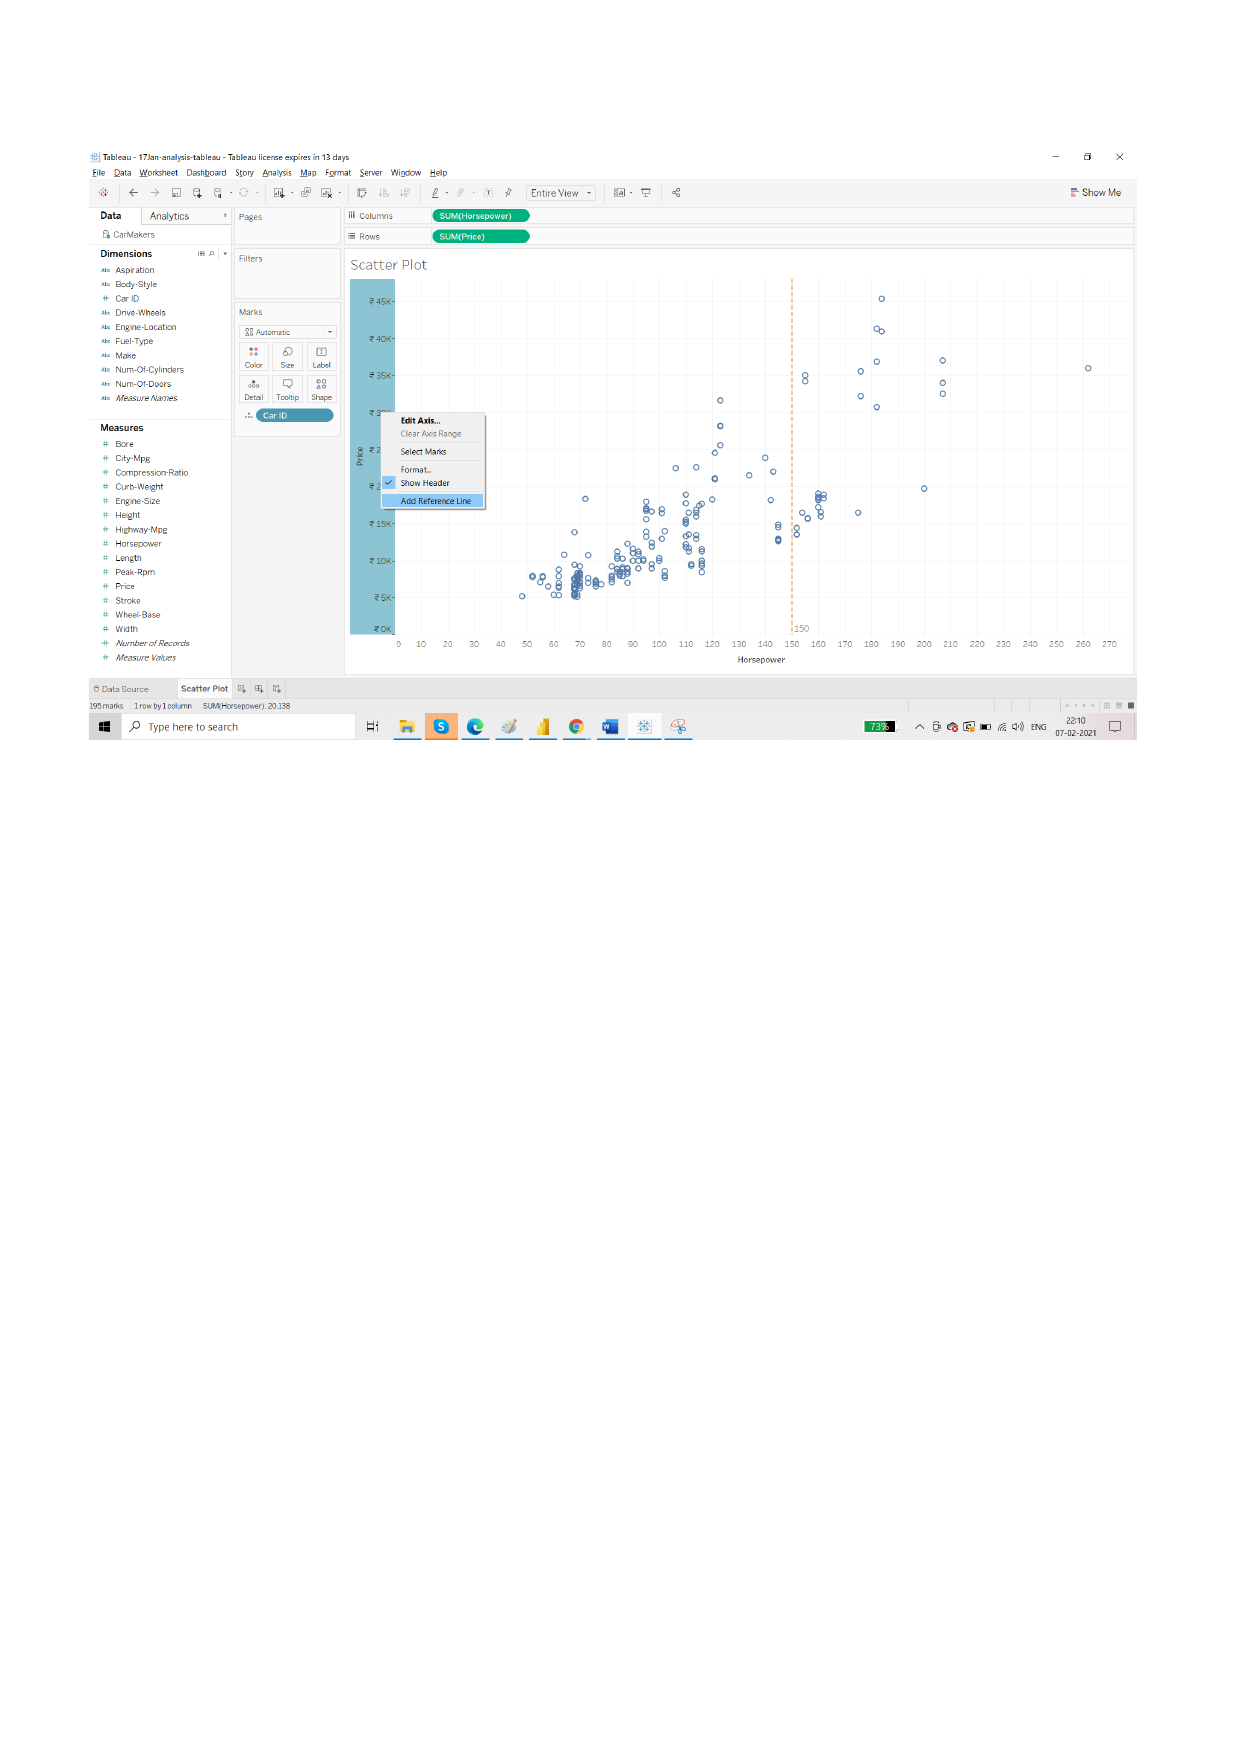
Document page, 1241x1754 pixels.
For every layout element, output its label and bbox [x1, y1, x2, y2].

picture [88, 150, 1137, 740]
